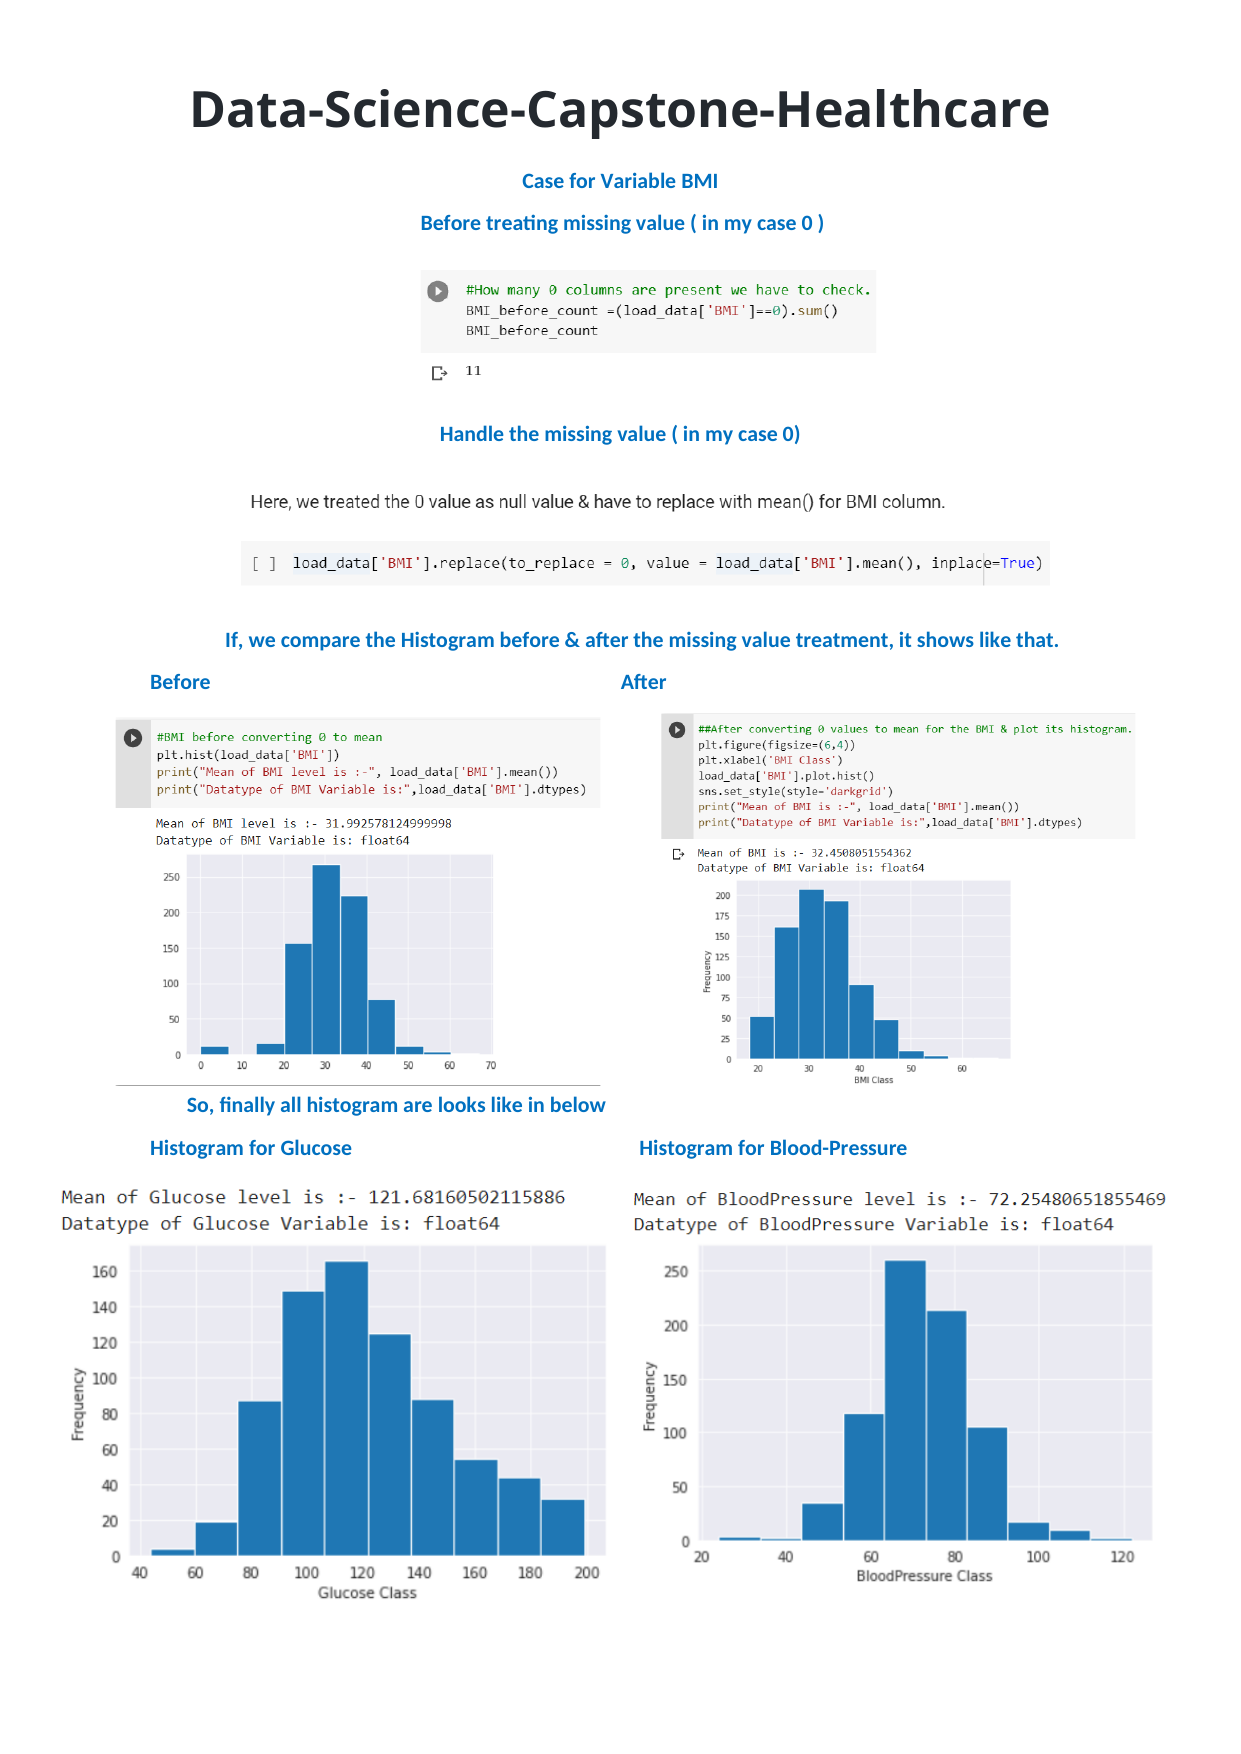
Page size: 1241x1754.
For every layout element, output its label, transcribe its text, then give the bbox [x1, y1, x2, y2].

picture [420, 267, 877, 387]
text Before After [150, 668, 1090, 695]
text Case for Variable BMI [150, 167, 1090, 193]
picture [45, 1178, 1223, 1616]
picture [235, 481, 1050, 596]
picture [115, 717, 601, 1086]
text Histogram for Glucose Histogram for Blood-Pressure [150, 1134, 1090, 1160]
text Before treating missing value ( in my case 0 ) [150, 209, 1090, 236]
picture [661, 713, 1136, 1096]
text Handle the missing value ( in my case 0) [150, 421, 1090, 447]
text If, we compare the Histogram before & after the missing value treatment, it shows like that. [225, 626, 1090, 653]
